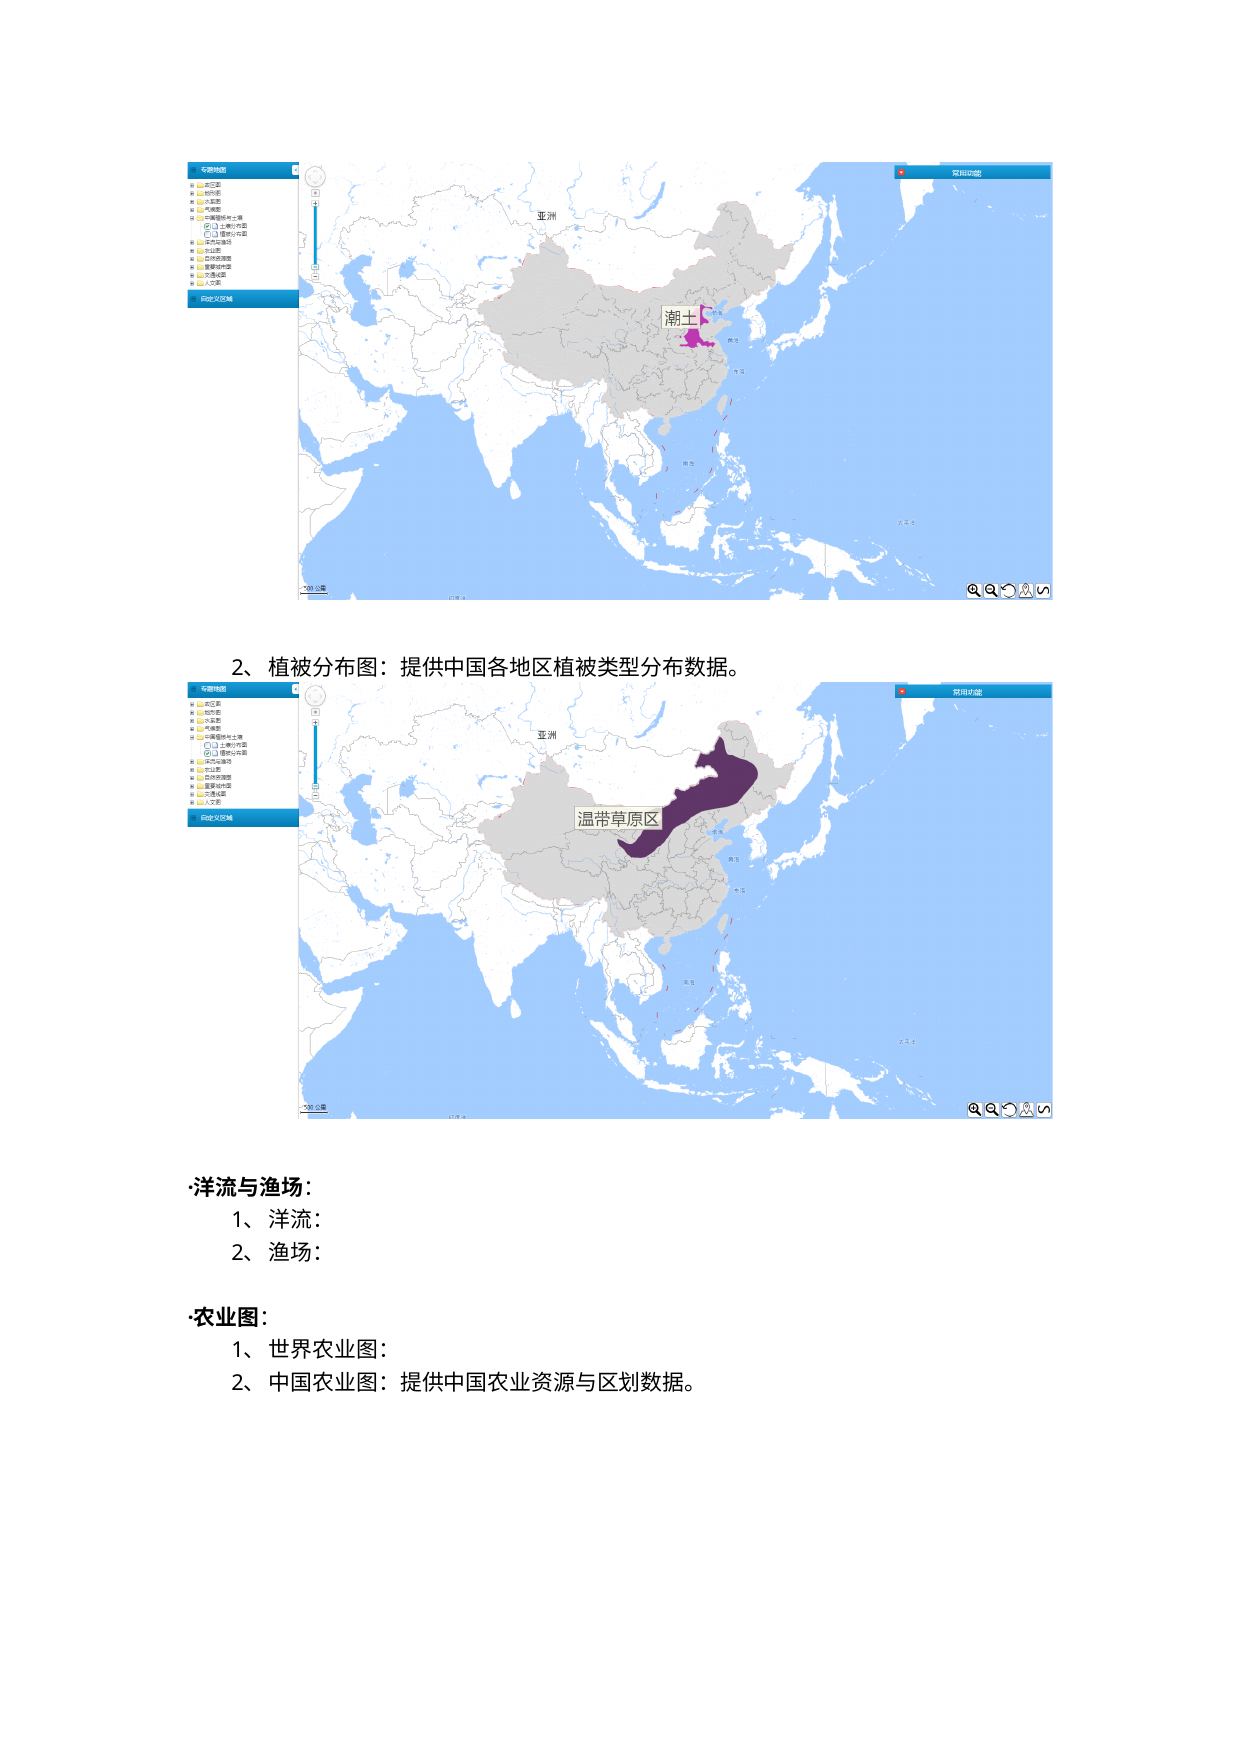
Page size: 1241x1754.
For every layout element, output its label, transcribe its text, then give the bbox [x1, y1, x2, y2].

text ·洋流与渔场： [187, 1169, 1053, 1202]
list 世界农业图： [231, 1332, 1053, 1364]
text ·农业图： [187, 1299, 1053, 1332]
list 中国农业图：提供中国农业资源与区划数据。 [231, 1364, 1053, 1397]
list 洋流： [231, 1202, 1053, 1234]
list 植被分布图：提供中国各地区植被类型分布数据。 [231, 649, 1053, 682]
picture [187, 682, 1053, 1119]
picture [187, 162, 1053, 600]
list 渔场： [231, 1234, 1053, 1267]
